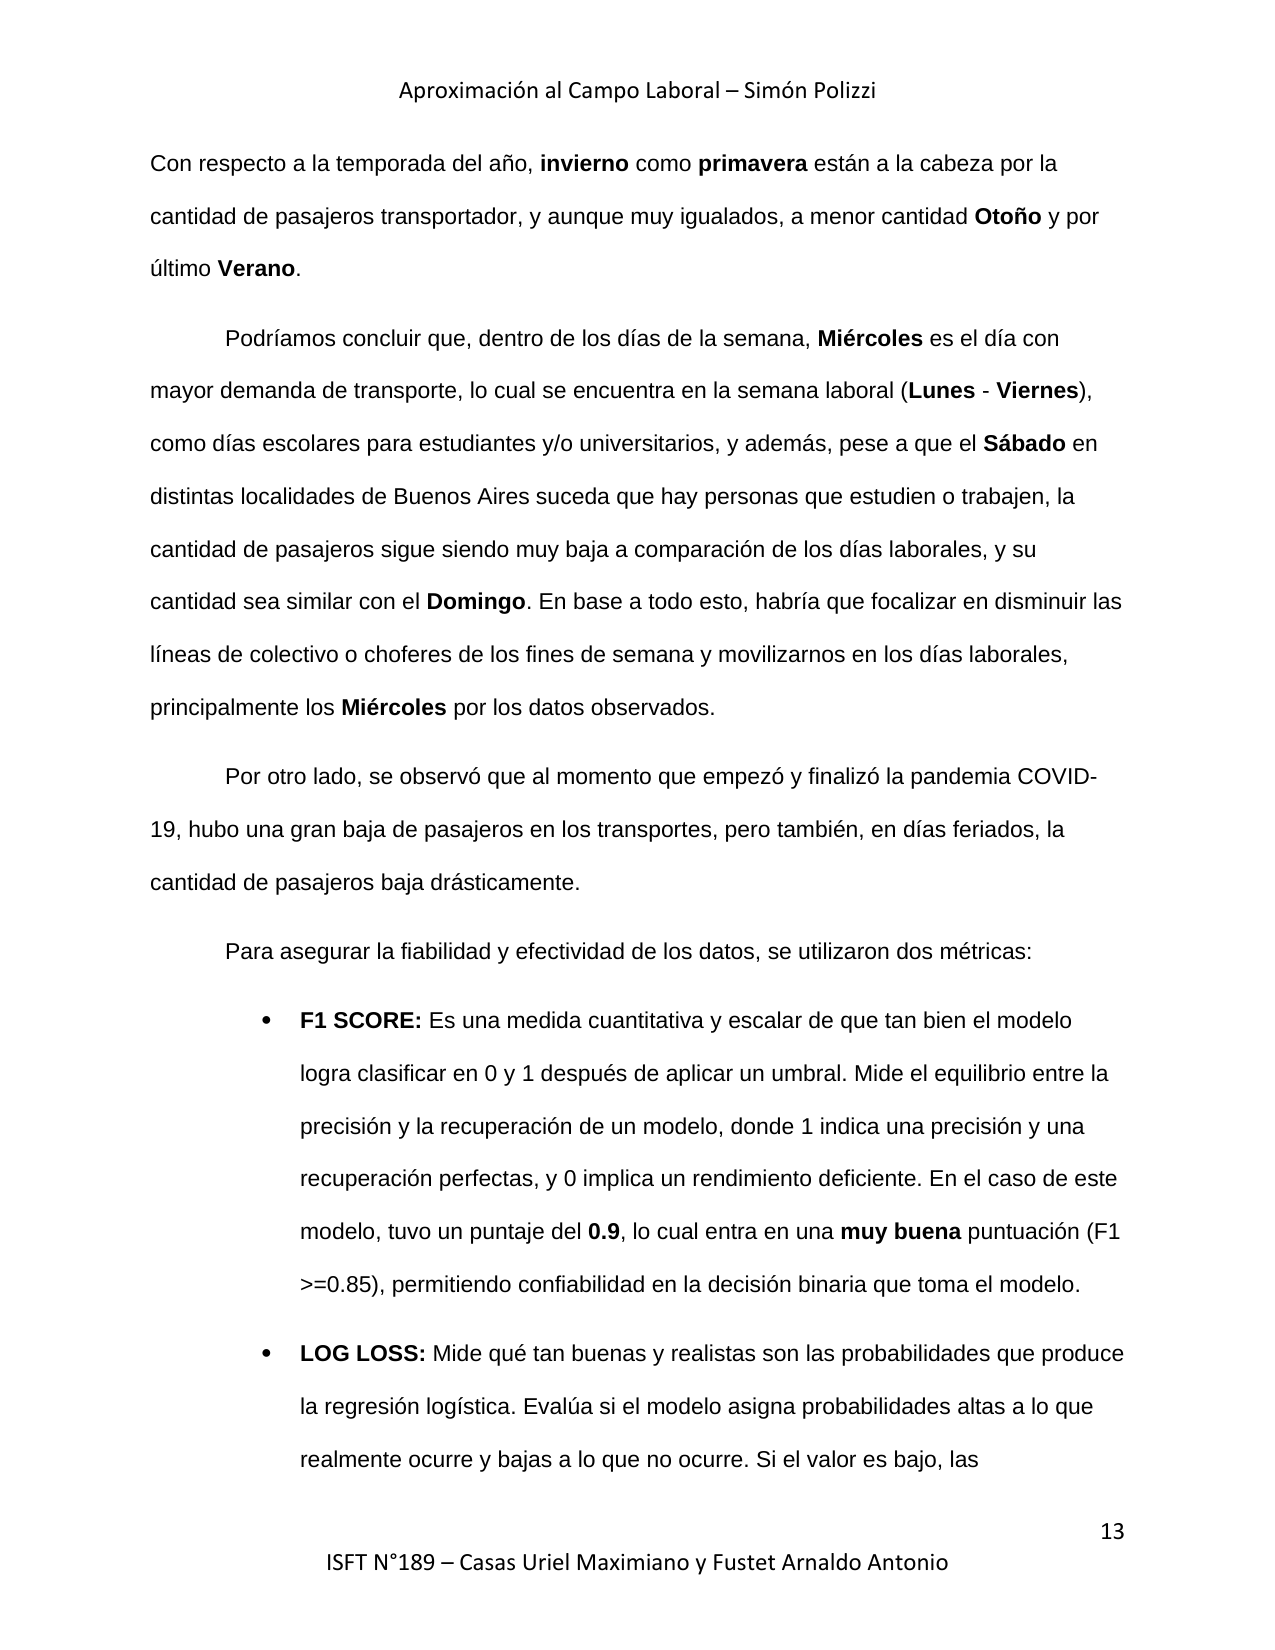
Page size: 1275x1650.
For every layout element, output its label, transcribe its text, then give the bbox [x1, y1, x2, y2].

text Para asegurar la fiabilidad y efectividad de los datos, se utilizaron dos métricas: [150, 938, 1125, 964]
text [150, 150, 1125, 282]
text Por otro lado, se observó que al momento que empezó y finalizó la pandemia COVID-19, hubo una gran baja de pasajeros en los transportes, pero también, en días feriados, la cantidad de pasajeros baja drásticamente. [150, 763, 1125, 895]
list F1 SCORE: Es una medida cuantitativa y escalar de que tan bien el modelo logra clasificar en 0 y 1 después de aplicar un umbral. Mide el equilibrio entre la precisión y la recuperación de un modelo, donde 1 indica una precisión y una recuperación perfectas, y 0 implica un rendimiento deficiente. En el caso de este modelo, tuvo un puntaje del 0.9, lo cual entra en una muy buena puntuación (F1 >=0.85), permitiendo confiabilidad en la decisión binaria que toma el modelo. [262, 1007, 1125, 1297]
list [262, 1340, 1125, 1472]
text Podríamos concluir que, dentro de los días de la semana, Miércoles es el día con mayor demanda de transporte, lo cual se encuentra en la semana laboral (Lunes - Viernes), como días escolares para estudiantes y/o universitarios, y además, pese a que el Sábado en distintas localidades de Buenos Aires suceda que hay personas que estudien o trabajen, la cantidad de pasajeros sigue siendo muy baja a comparación de los días laborales, y su cantidad sea similar con el Domingo. En base a todo esto, habría que focalizar en disminuir las líneas de colectivo o choferes de los fines de semana y movilizarnos en los días laborales, principalmente los Miércoles por los datos observados. [150, 325, 1125, 720]
